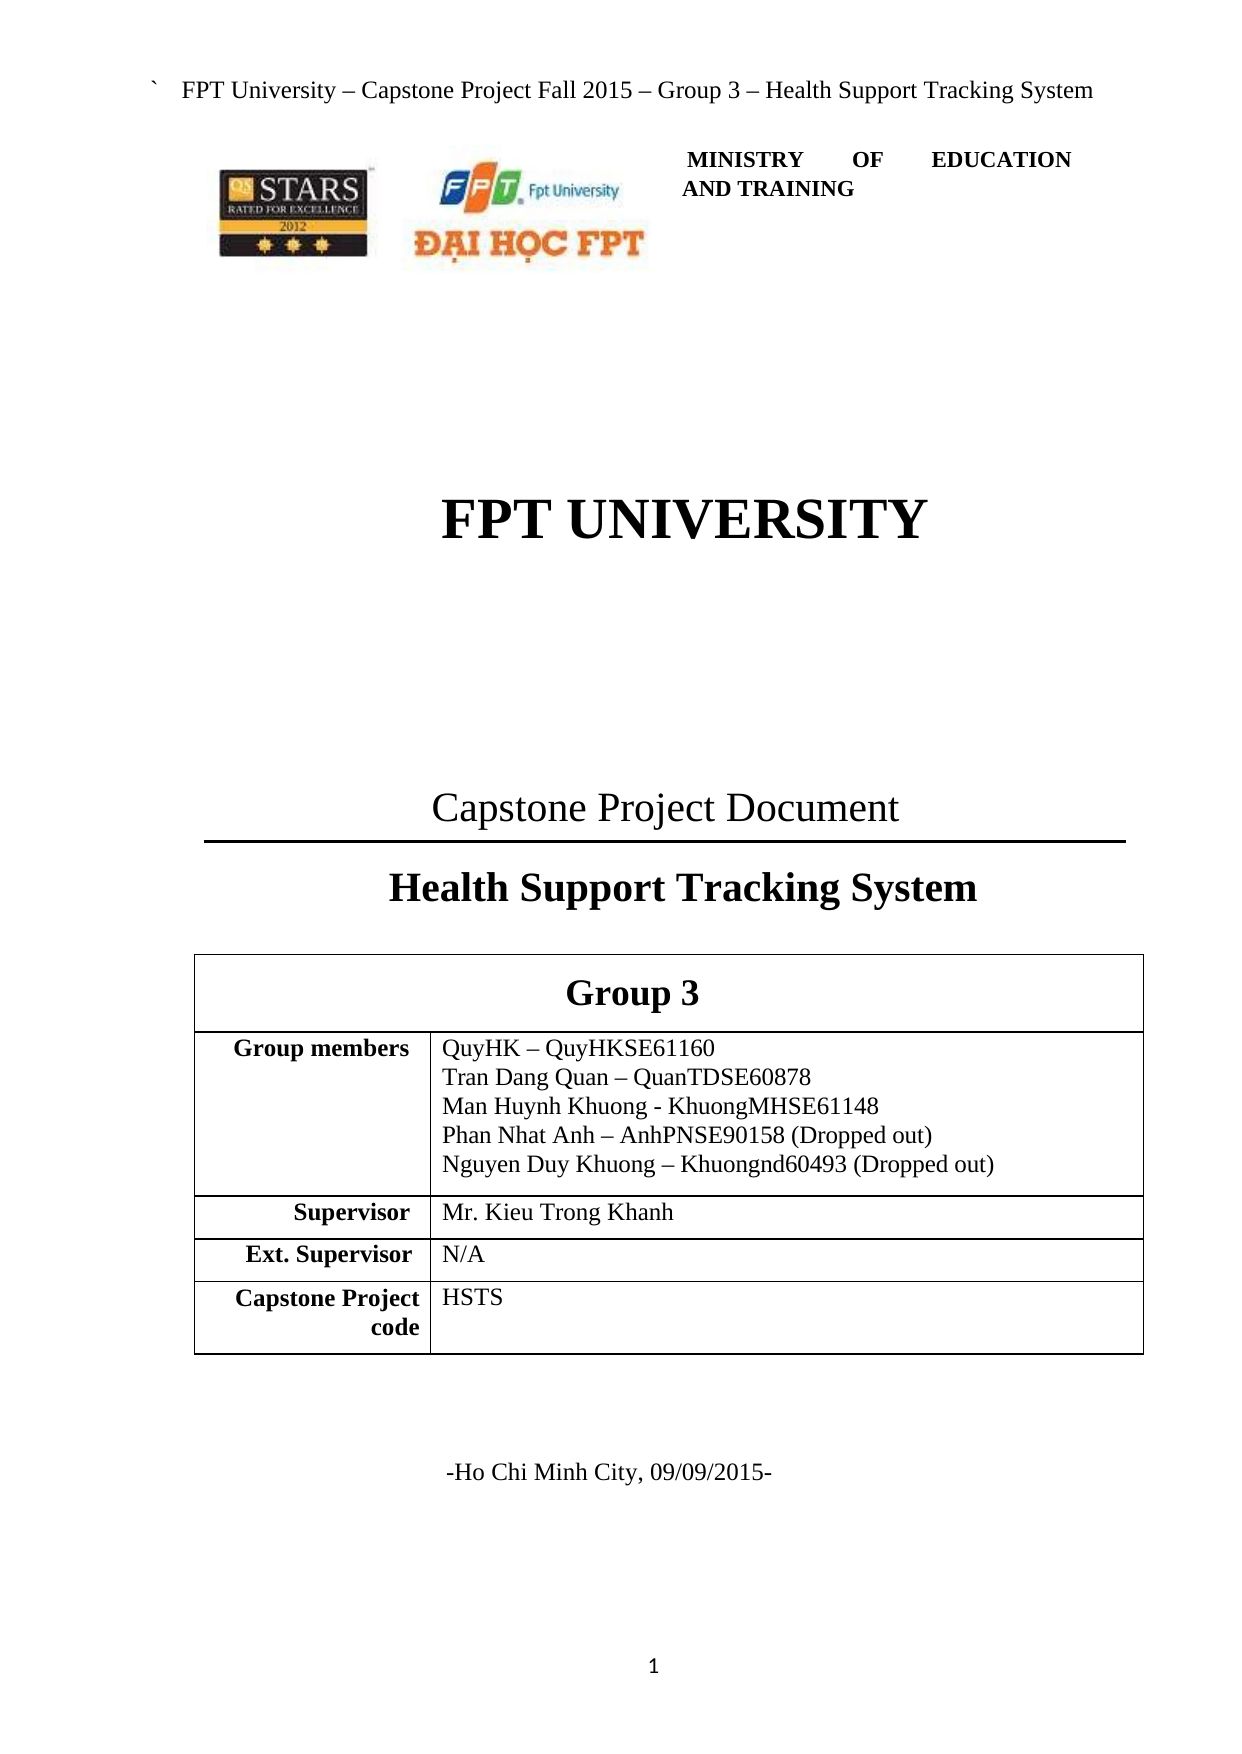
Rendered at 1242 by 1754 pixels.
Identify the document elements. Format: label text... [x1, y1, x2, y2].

table_cell Ext. Supervisor [195, 1240, 430, 1281]
table_cell Capstone Project code [195, 1282, 430, 1353]
text FPT UNIVERSITY [433, 487, 937, 551]
table_cell Mr. Kieu Trong Khanh [431, 1197, 1143, 1238]
table_cell Supervisor [195, 1197, 430, 1238]
picture [206, 145, 667, 274]
text MINISTRY OF EDUCATION AND TRAINING [682, 143, 1128, 201]
text Health Support Tracking System [270, 862, 1097, 908]
table_cell QuyHK – QuyHKSE61160 Tran Dang Quan – QuanTDSE60878 Man Huynh Khuong - KhuongMHSE61148 Phan Nhat Anh – AnhPNSE90158 (Dropped out) Nguyen Duy Khuong – Khuongnd60493 (Dropped out) [431, 1033, 1143, 1195]
table_cell Group members [195, 1033, 430, 1195]
text Capstone Project Document [412, 782, 918, 830]
table_cell HSTS [431, 1282, 1143, 1353]
table_cell N/A [431, 1240, 1143, 1281]
text -Ho Chi Minh City, 09/09/2015- [446, 1457, 1156, 1486]
table_header Group 3 [195, 955, 1143, 1031]
